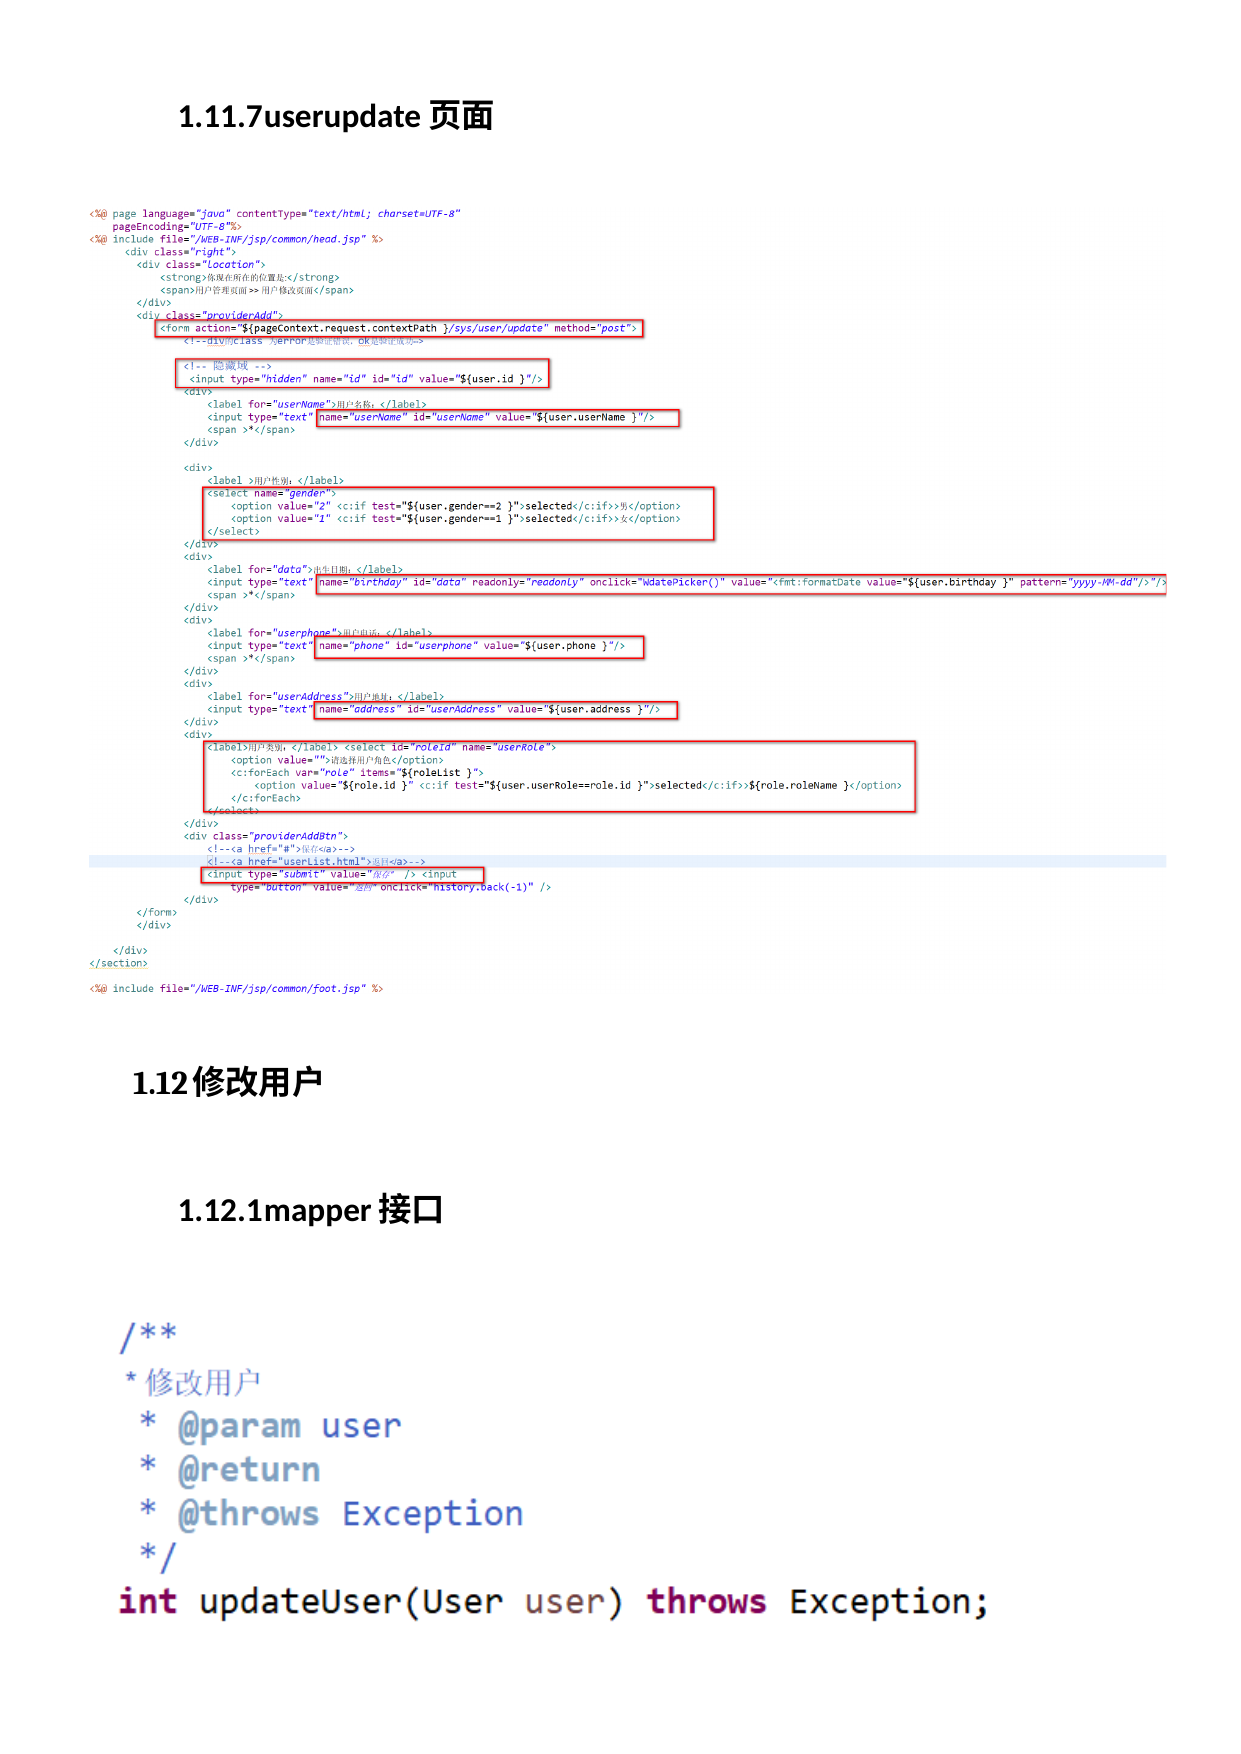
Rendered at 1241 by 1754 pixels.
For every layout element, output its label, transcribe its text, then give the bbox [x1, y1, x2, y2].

picture [88, 207, 1167, 994]
picture [88, 1301, 1022, 1648]
subtitle 修改用户 [133, 1047, 1167, 1112]
subtitle mapper接口 [177, 1175, 1167, 1240]
subtitle userupdate页面 [177, 81, 1167, 146]
